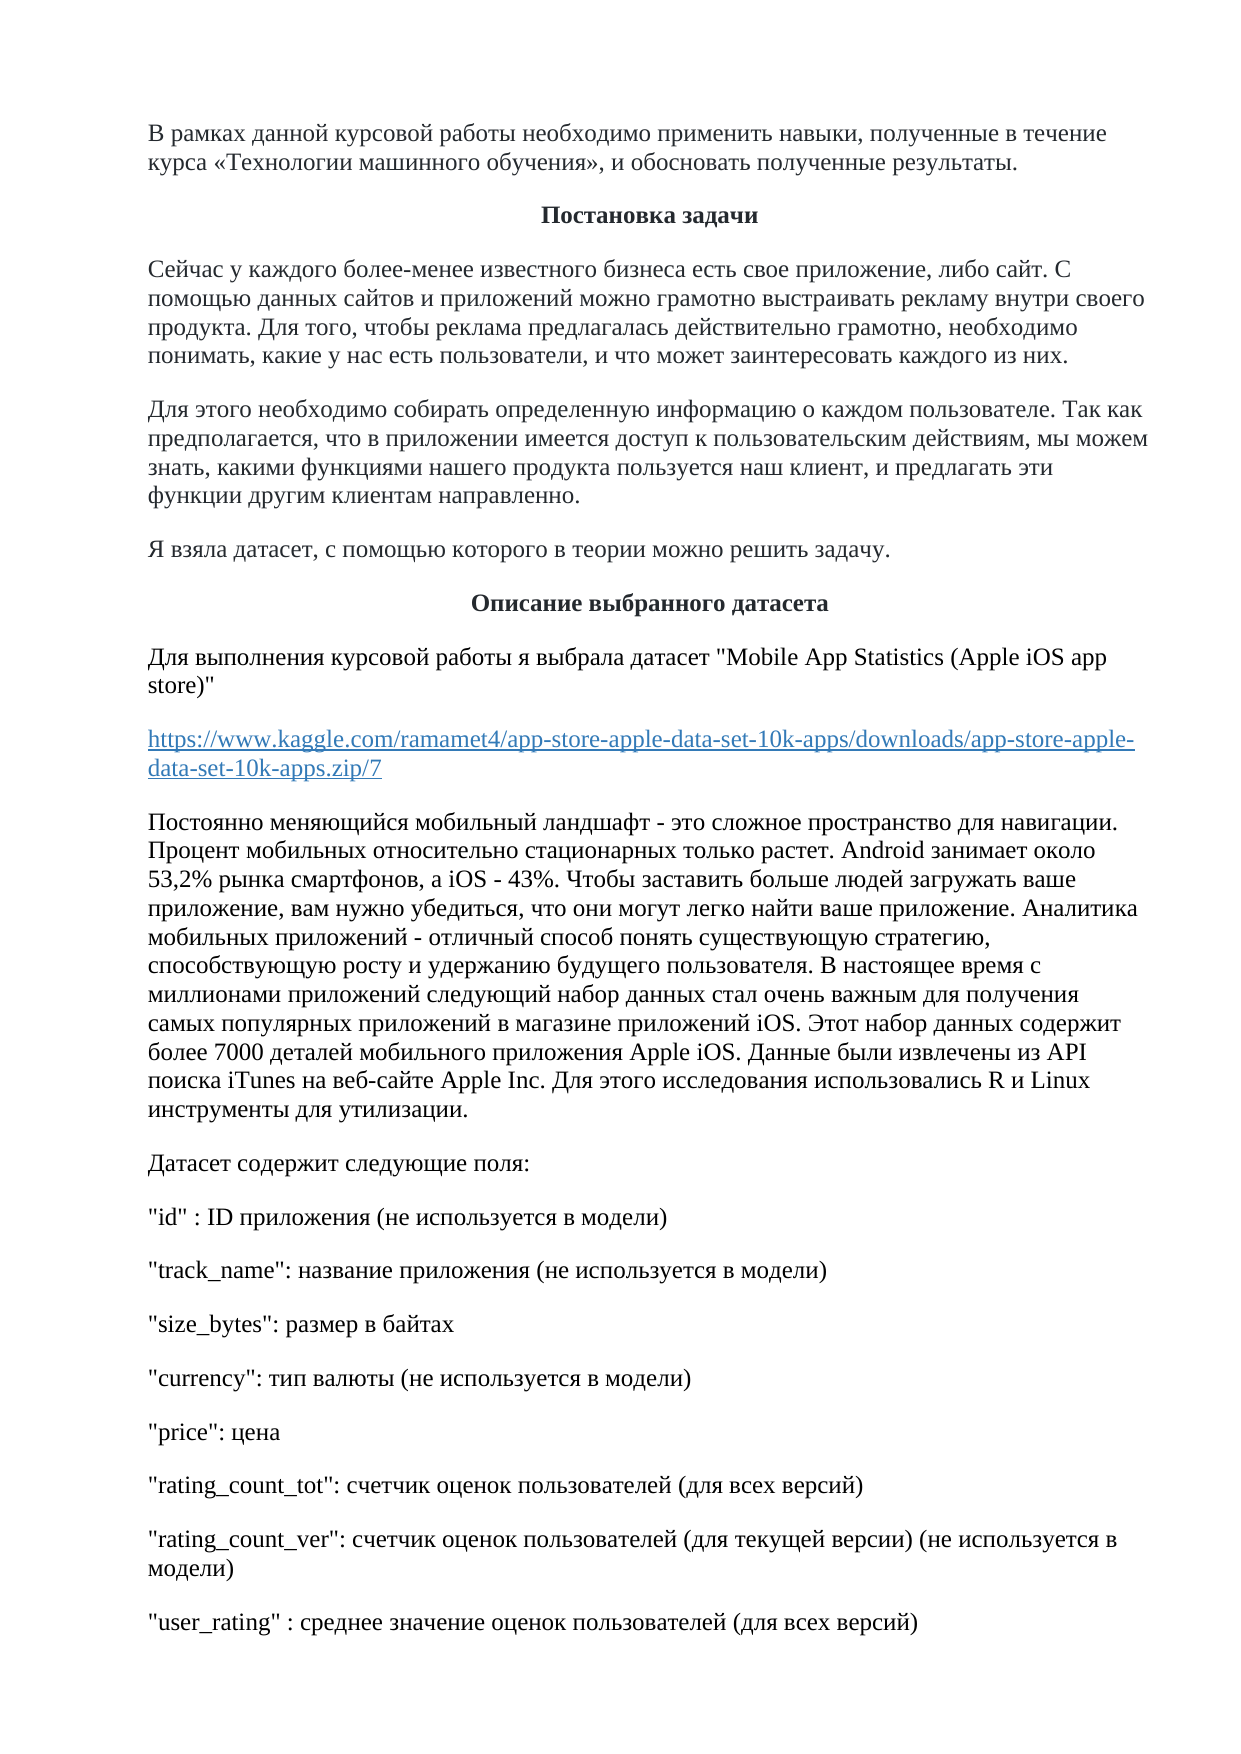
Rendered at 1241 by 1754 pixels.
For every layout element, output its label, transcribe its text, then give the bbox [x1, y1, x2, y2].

text "track_name": название приложения (не используется в модели) [148, 1256, 1152, 1284]
text "price": цена [148, 1417, 1152, 1446]
text Сейчас у каждого более-менее известного бизнеса есть свое приложение, либо сайт. С помощью данных сайтов и приложений можно грамотно выстраивать рекламу внутри своего продукта. Для того, чтобы реклама предлагалась действительно грамотно, необходимо понимать, какие у нас есть пользователи, и что может заинтересовать каждого из них. [148, 254, 1152, 369]
text "rating_count_ver": счетчик оценок пользователей (для текущей версии) (не используется в модели) [148, 1524, 1152, 1582]
text "currency": тип валюты (не используется в модели) [148, 1363, 1152, 1392]
text Описание выбранного датасета [148, 588, 1152, 617]
text Для этого необходимо собирать определенную информацию о каждом пользователе. Так как предполагается, что в приложении имеется доступ к пользовательским действиям, мы можем знать, какими функциями нашего продукта пользуется наш клиент, и предлагать эти функции другим клиентам направленно. [148, 394, 1152, 509]
text Постановка задачи [148, 201, 1152, 229]
text Датасет содержит следующие поля: [148, 1148, 1152, 1177]
text "user_rating" : среднее значение оценок пользователей (для всех версий) [148, 1607, 1152, 1636]
text https://www.kaggle.com/ramamet4/app-store-apple-data-set-10k-apps/downloads/app-store-apple-data-set-10k-apps.zip/7 [148, 724, 1152, 782]
text "rating_count_tot": счетчик оценок пользователей (для всех версий) [148, 1471, 1152, 1499]
text Для выполнения курсовой работы я выбрала датасет "Mobile App Statistics (Apple iOS app store)" [148, 642, 1152, 699]
text "id" : ID приложения (не используется в модели) [148, 1202, 1152, 1231]
text Я взяла датасет, с помощью которого в теории можно решить задачу. [148, 534, 1152, 563]
text В рамках данной курсовой работы необходимо применить навыки, полученные в течение курса «Технологии машинного обучения», и обосновать полученные результаты. [148, 118, 1152, 176]
text "size_bytes": размер в байтах [148, 1309, 1152, 1338]
text Постоянно меняющийся мобильный ландшафт - это сложное пространство для навигации. Процент мобильных относительно стационарных только растет. Android занимает около 53,2% рынка смартфонов, а iOS - 43%. Чтобы заставить больше людей загружать ваше приложение, вам нужно убедиться, что они могут легко найти ваше приложение. Аналитика мобильных приложений - отличный способ понять существующую стратегию, способствующую росту и удержанию будущего пользователя. В настоящее время с миллионами приложений следующий набор данных стал очень важным для получения самых популярных приложений в магазине приложений iOS. Этот набор данных содержит более 7000 деталей мобильного приложения Apple iOS. Данные были извлечены из API поиска iTunes на веб-сайте Apple Inc. Для этого исследования использовались R и Linux инструменты для утилизации. [148, 807, 1152, 1123]
